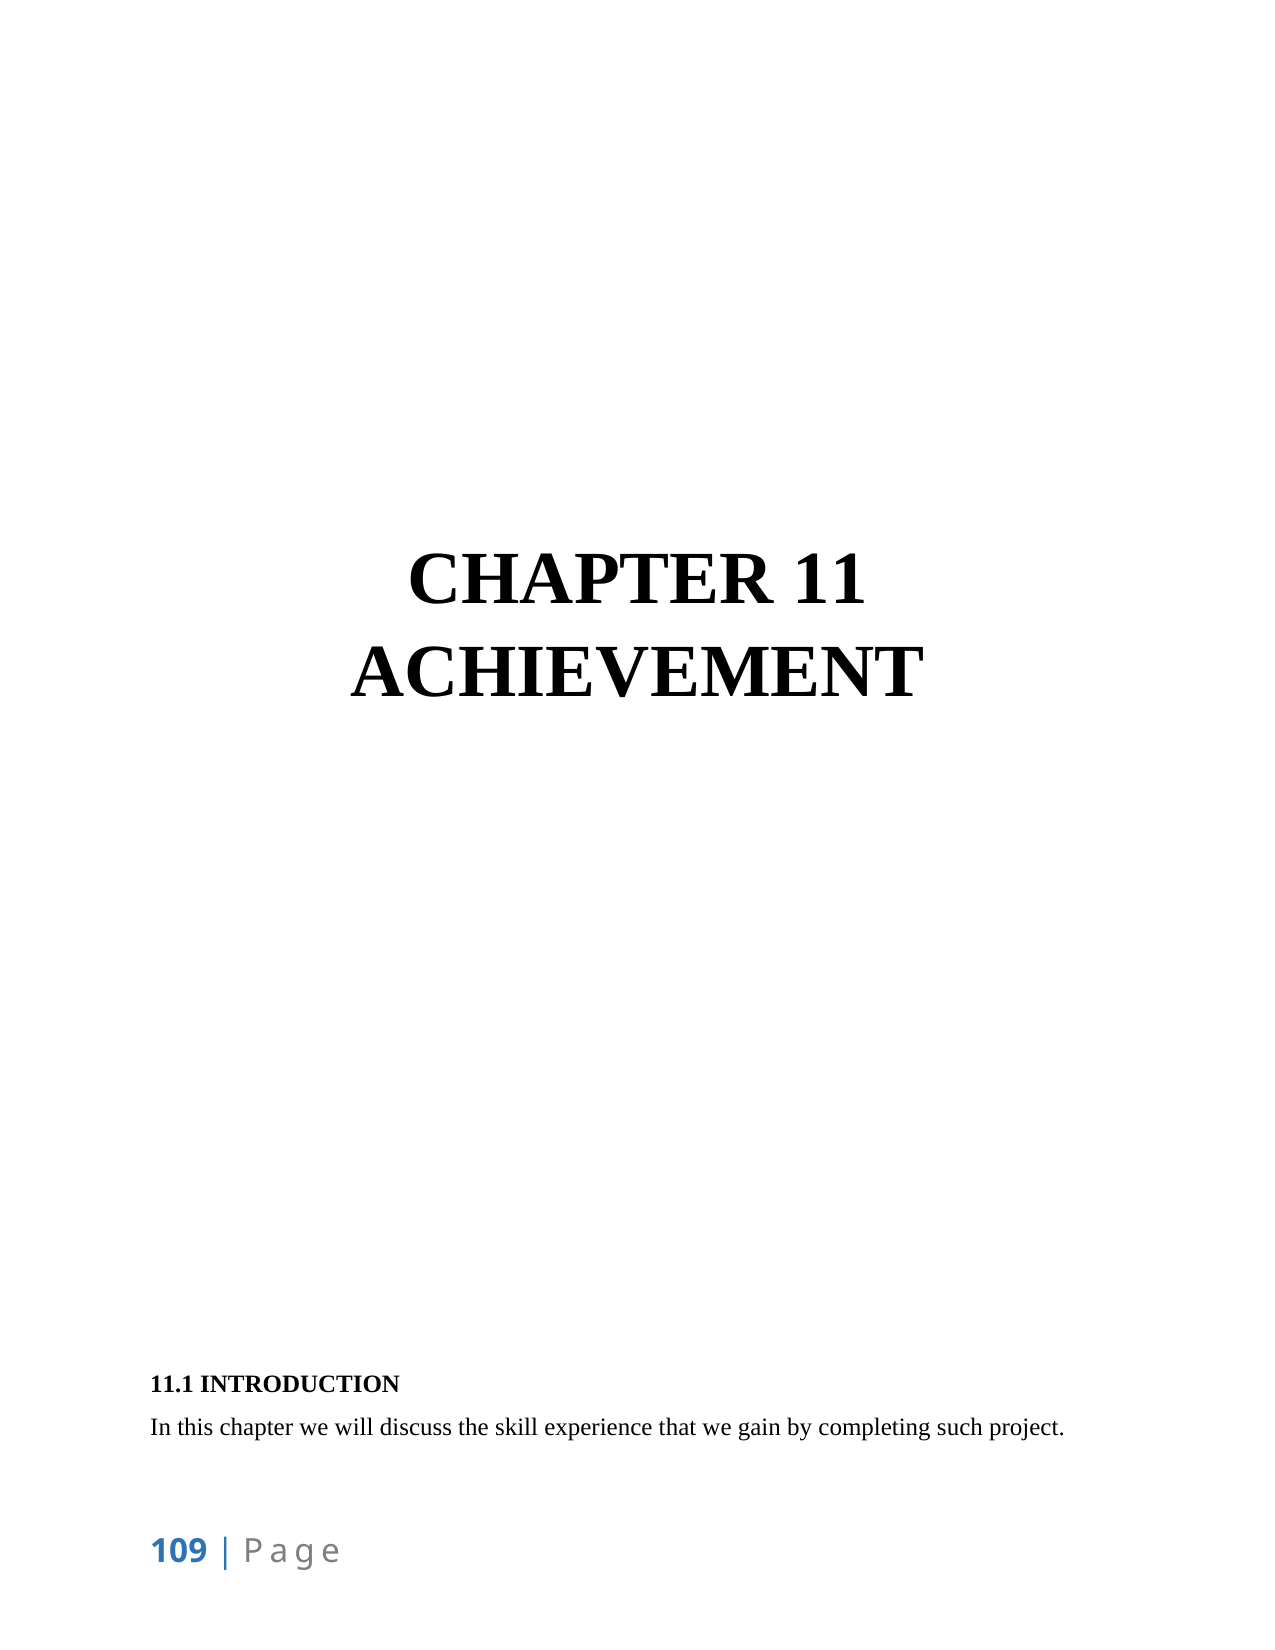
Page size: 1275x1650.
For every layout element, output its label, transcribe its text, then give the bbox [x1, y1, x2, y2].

subtitle ACHIEVEMENT [150, 626, 1125, 713]
text In this chapter we will discuss the skill experience that we gain by completing such project. [150, 1412, 1125, 1441]
subtitle CHAPTER 11 [150, 533, 1125, 619]
subtitle 11.1 INTRODUCTION [150, 1369, 1125, 1398]
